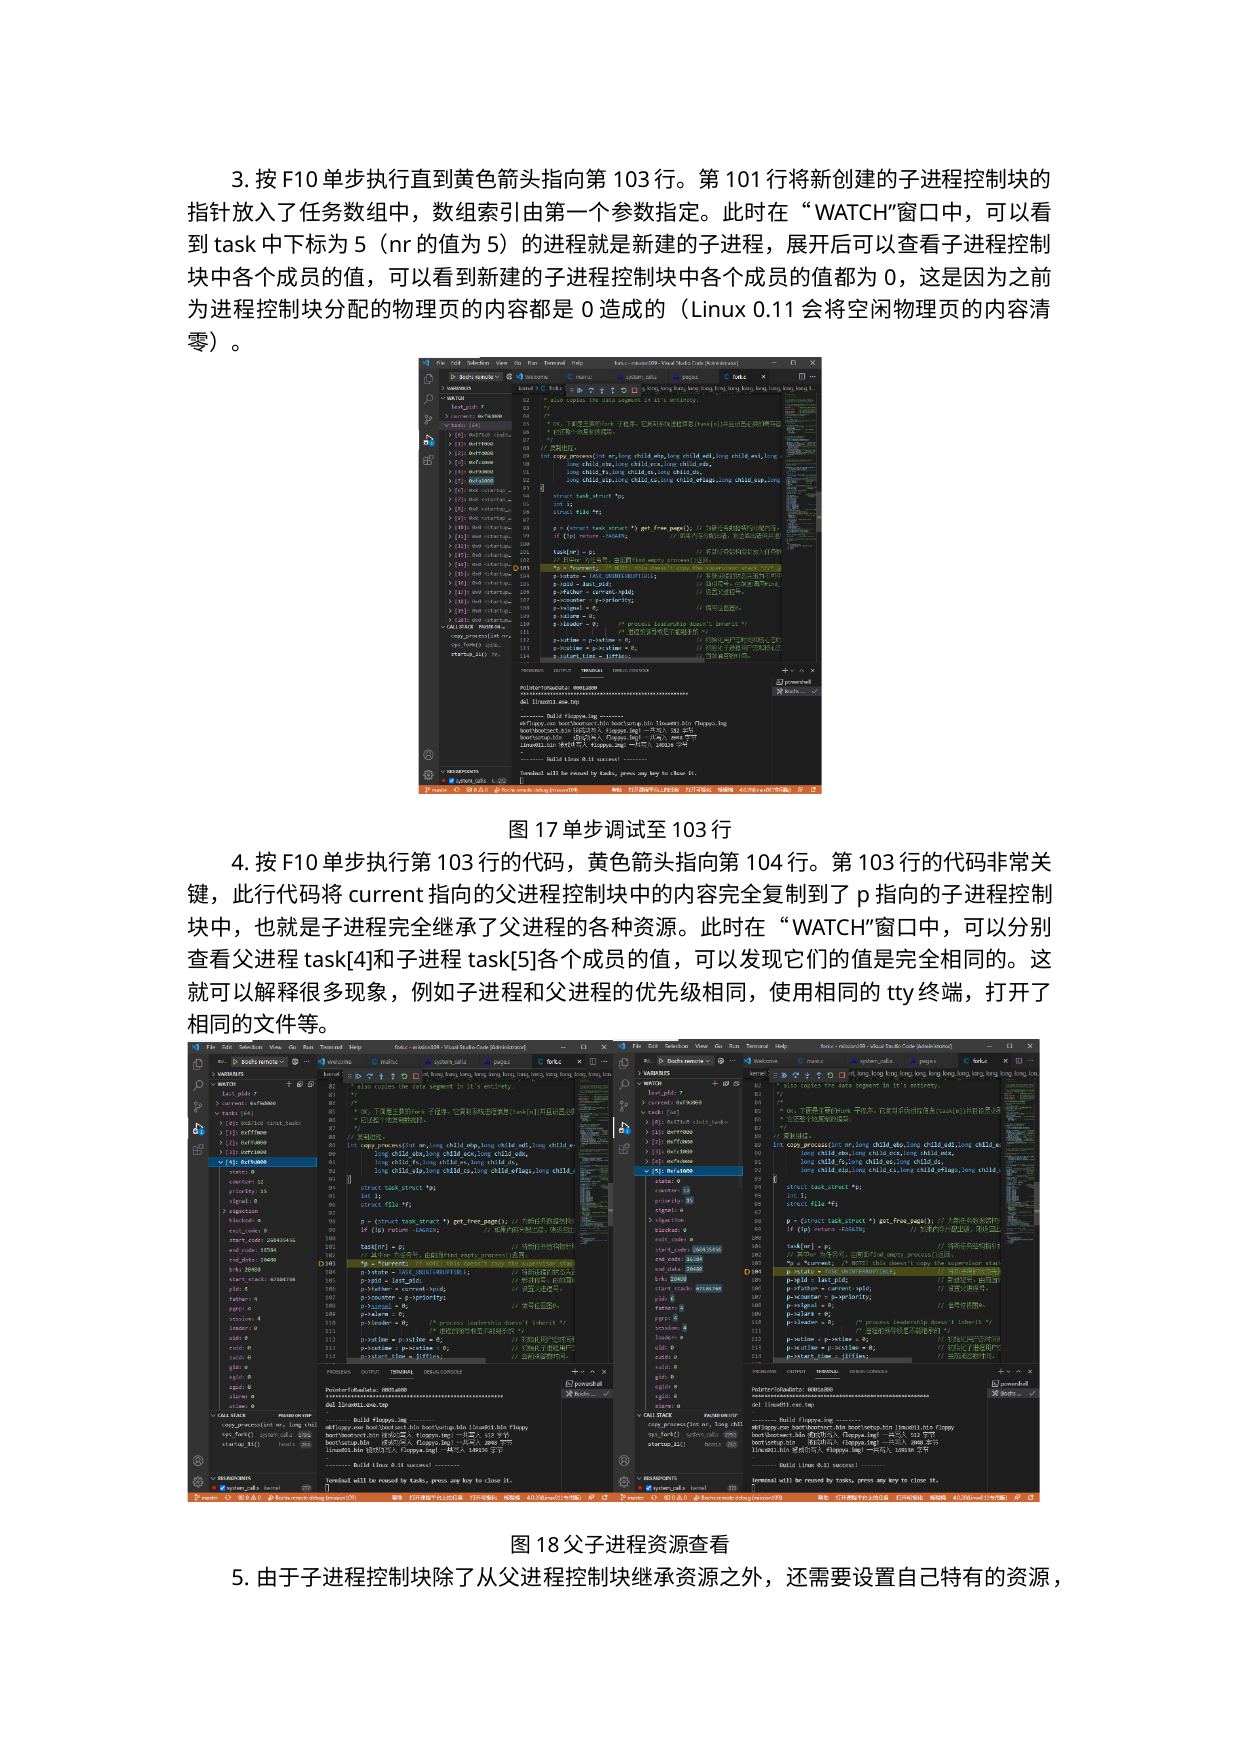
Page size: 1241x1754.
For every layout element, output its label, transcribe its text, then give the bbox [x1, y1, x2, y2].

text 图 17 单步调试至103行 [187, 812, 1053, 844]
picture [187, 1039, 1040, 1502]
picture [418, 357, 822, 794]
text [187, 1559, 1053, 1592]
text 3. 按F10单步执行直到黄色箭头指向第103行。第101行将新创建的子进程控制块的指针放入了任务数组中，数组索引由第一个参数指定。此时在“WATCH”窗口中，可以看到task中下标为5（nr的值为5）的进程就是新建的子进程，展开后可以查看子进程控制块中各个成员的值，可以看到新建的子进程控制块中各个成员的值都为0，这是因为之前为进程控制块分配的物理页的内容都是0造成的（Linux 0.11会将空闲物理页的内容清零）。 [187, 162, 1053, 357]
text 4. 按F10单步执行第103行的代码，黄色箭头指向第104行。第103行的代码非常关键，此行代码将current指向的父进程控制块中的内容完全复制到了p指向的子进程控制块中，也就是子进程完全继承了父进程的各种资源。此时在“WATCH”窗口中，可以分别查看父进程task[4]和子进程task[5]各个成员的值，可以发现它们的值是完全相同的。这就可以解释很多现象，例如子进程和父进程的优先级相同，使用相同的tty终端，打开了相同的文件等。 [187, 844, 1053, 1039]
text 图 18 父子进程资源查看 [187, 1527, 1053, 1559]
